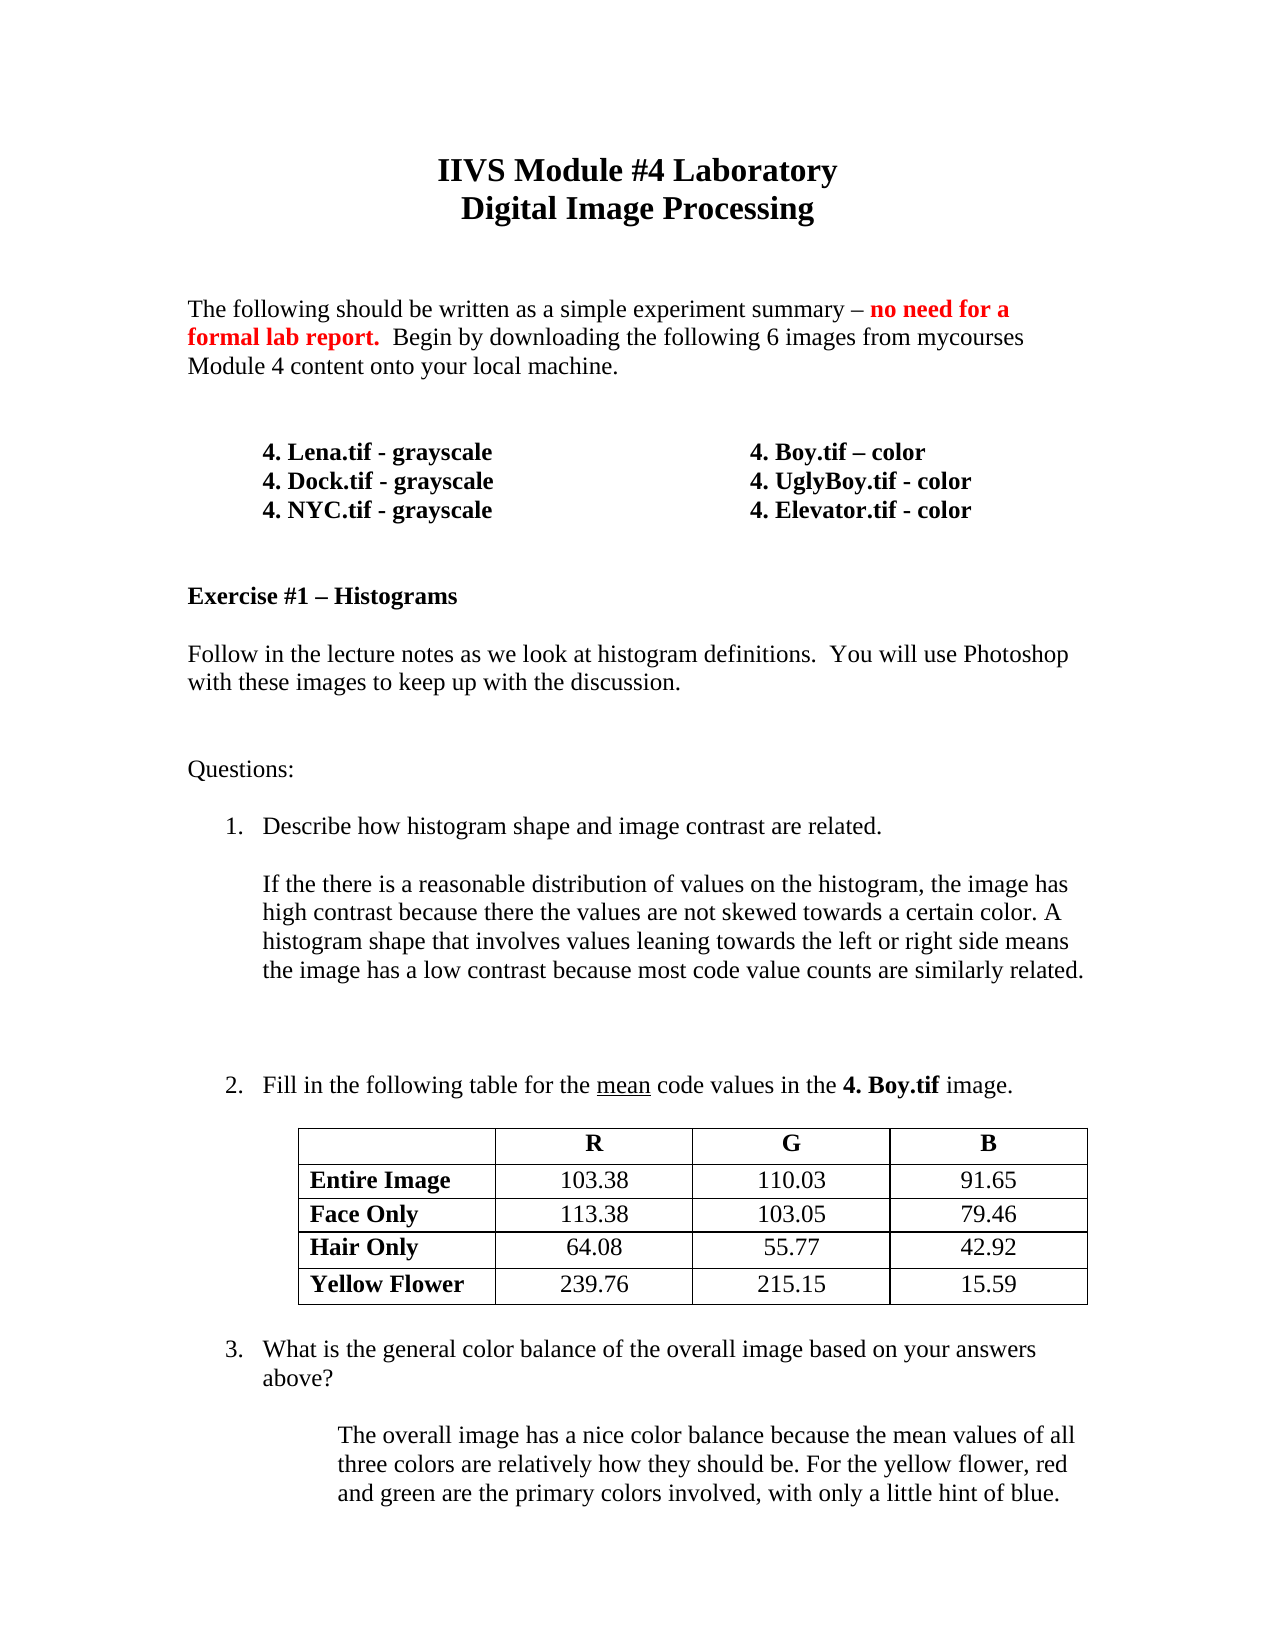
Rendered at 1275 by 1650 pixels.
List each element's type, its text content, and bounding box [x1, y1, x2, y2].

text 4. Dock.tif - grayscale [187, 466, 600, 495]
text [337, 1420, 1087, 1506]
table_cell 42.92 [891, 1233, 1087, 1268]
text 4. Elevator.tif - color [675, 495, 1087, 524]
table_cell 215.15 [693, 1269, 889, 1304]
text The following should be written as a simple experiment summary – no need for a formal lab report. Begin by downloading the following 6 images from mycourses Module 4 content onto your local machine. [187, 294, 1087, 380]
table_cell 103.05 [693, 1199, 889, 1231]
table_cell Hair Only [299, 1233, 495, 1268]
table_header R [496, 1129, 692, 1164]
text If the there is a reasonable distribution of values on the histogram, the image has high contrast because there the values are not skewed towards a certain color. A histogram shape that involves values leaning towards the left or right side means the image has a low contrast because most code value counts are similarly related. [262, 869, 1087, 984]
text Questions: [187, 754, 1087, 782]
text 4. Lena.tif - grayscale [187, 437, 600, 466]
text 4. Boy.tif – color [675, 437, 1087, 466]
list Fill in the following table for the mean code values in the 4. Boy.tif image. [225, 1070, 1087, 1099]
list Describe how histogram shape and image contrast are related. [225, 811, 1087, 840]
text Exercise #1 – Histograms [187, 581, 1087, 610]
table_cell Face Only [299, 1199, 495, 1231]
text IIVS Module #4 Laboratory [187, 150, 1087, 188]
table_cell 64.08 [496, 1233, 692, 1268]
text 4. UglyBoy.tif - color [675, 466, 1087, 495]
table_cell 15.59 [891, 1269, 1087, 1304]
table_header B [891, 1129, 1087, 1164]
table_cell 55.77 [693, 1233, 889, 1268]
table_cell 91.65 [891, 1165, 1087, 1198]
table_cell 79.46 [891, 1199, 1087, 1231]
text Follow in the lecture notes as we look at histogram definitions. You will use Photoshop with these images to keep up with the discussion. [187, 639, 1087, 696]
table_cell 113.38 [496, 1199, 692, 1231]
table_header [299, 1129, 495, 1164]
table_cell Yellow Flower [299, 1269, 495, 1304]
table_cell 110.03 [693, 1165, 889, 1198]
table_cell Entire Image [299, 1165, 495, 1198]
table_header G [693, 1129, 889, 1164]
list What is the general color balance of the overall image based on your answers above? [225, 1334, 1087, 1391]
text 4. NYC.tif - grayscale [187, 495, 600, 524]
table_cell 103.38 [496, 1165, 692, 1198]
table_cell 239.76 [496, 1269, 692, 1304]
text Digital Image Processing [187, 188, 1087, 227]
